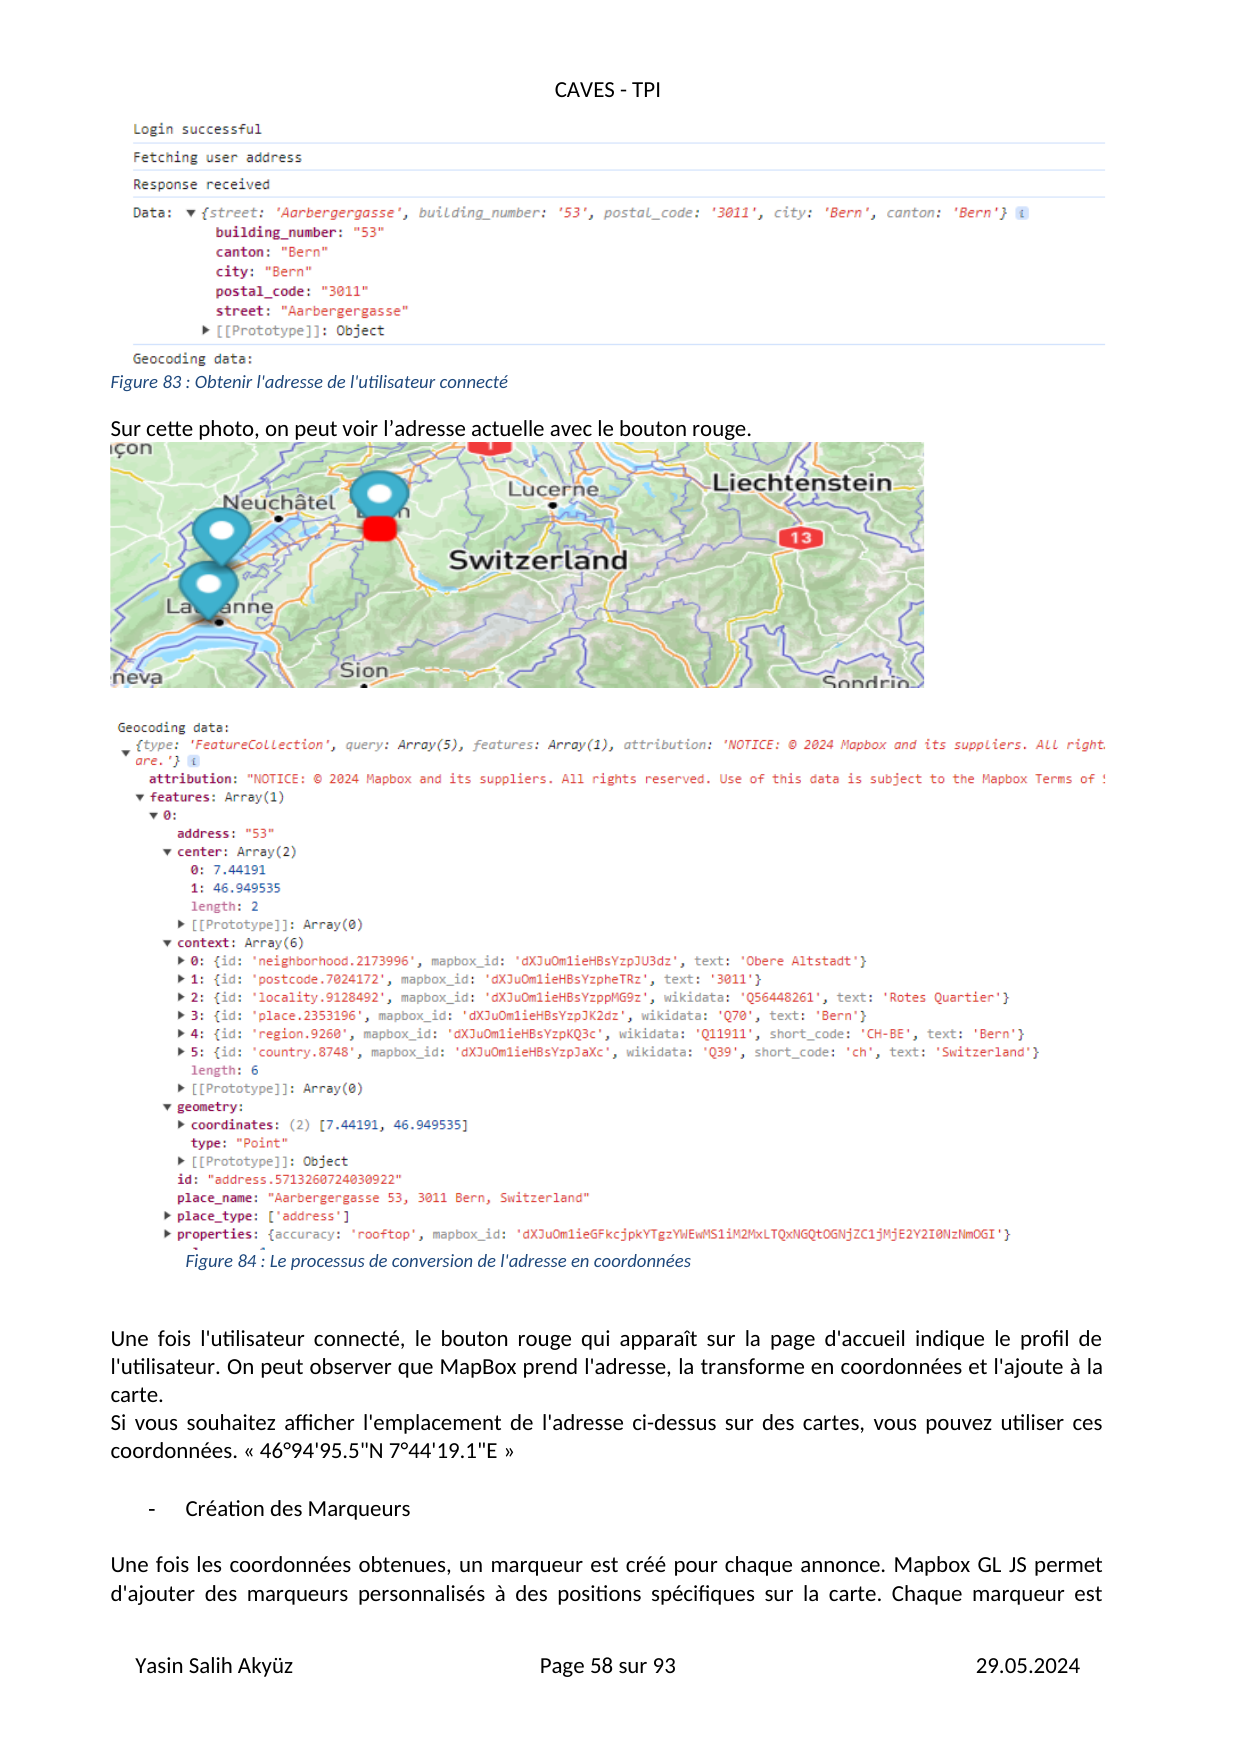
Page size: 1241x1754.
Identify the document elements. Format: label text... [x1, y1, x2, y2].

text Sur cette photo, on peut voir l’adresse actuelle avec le bouton rouge. [110, 414, 1105, 442]
text Une fois l'utilisateur connecté, le bouton rouge qui apparaît sur la page d'accueil indique le profil de l'utilisateur. On peut observer que MapBox prend l'adresse, la transforme en coordonnées et l'ajoute à la carte. [110, 1324, 1105, 1408]
text Figure 83 : Obtenir l'adresse de l'utilisateur connecté [110, 371, 1105, 393]
list Création des Marqueurs [148, 1494, 1105, 1523]
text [110, 1551, 1105, 1607]
picture [110, 715, 1106, 1250]
picture [110, 442, 925, 688]
text Si vous souhaitez afficher l'emplacement de l'adresse ci-dessus sur des cartes, vous pouvez utiliser ces coordonnées. « 46°94'95.5"N 7°44'19.1"E » [110, 1408, 1105, 1464]
text Figure 84 : Le processus de conversion de l'adresse en coordonnées [110, 1250, 1105, 1273]
picture [110, 118, 1106, 371]
